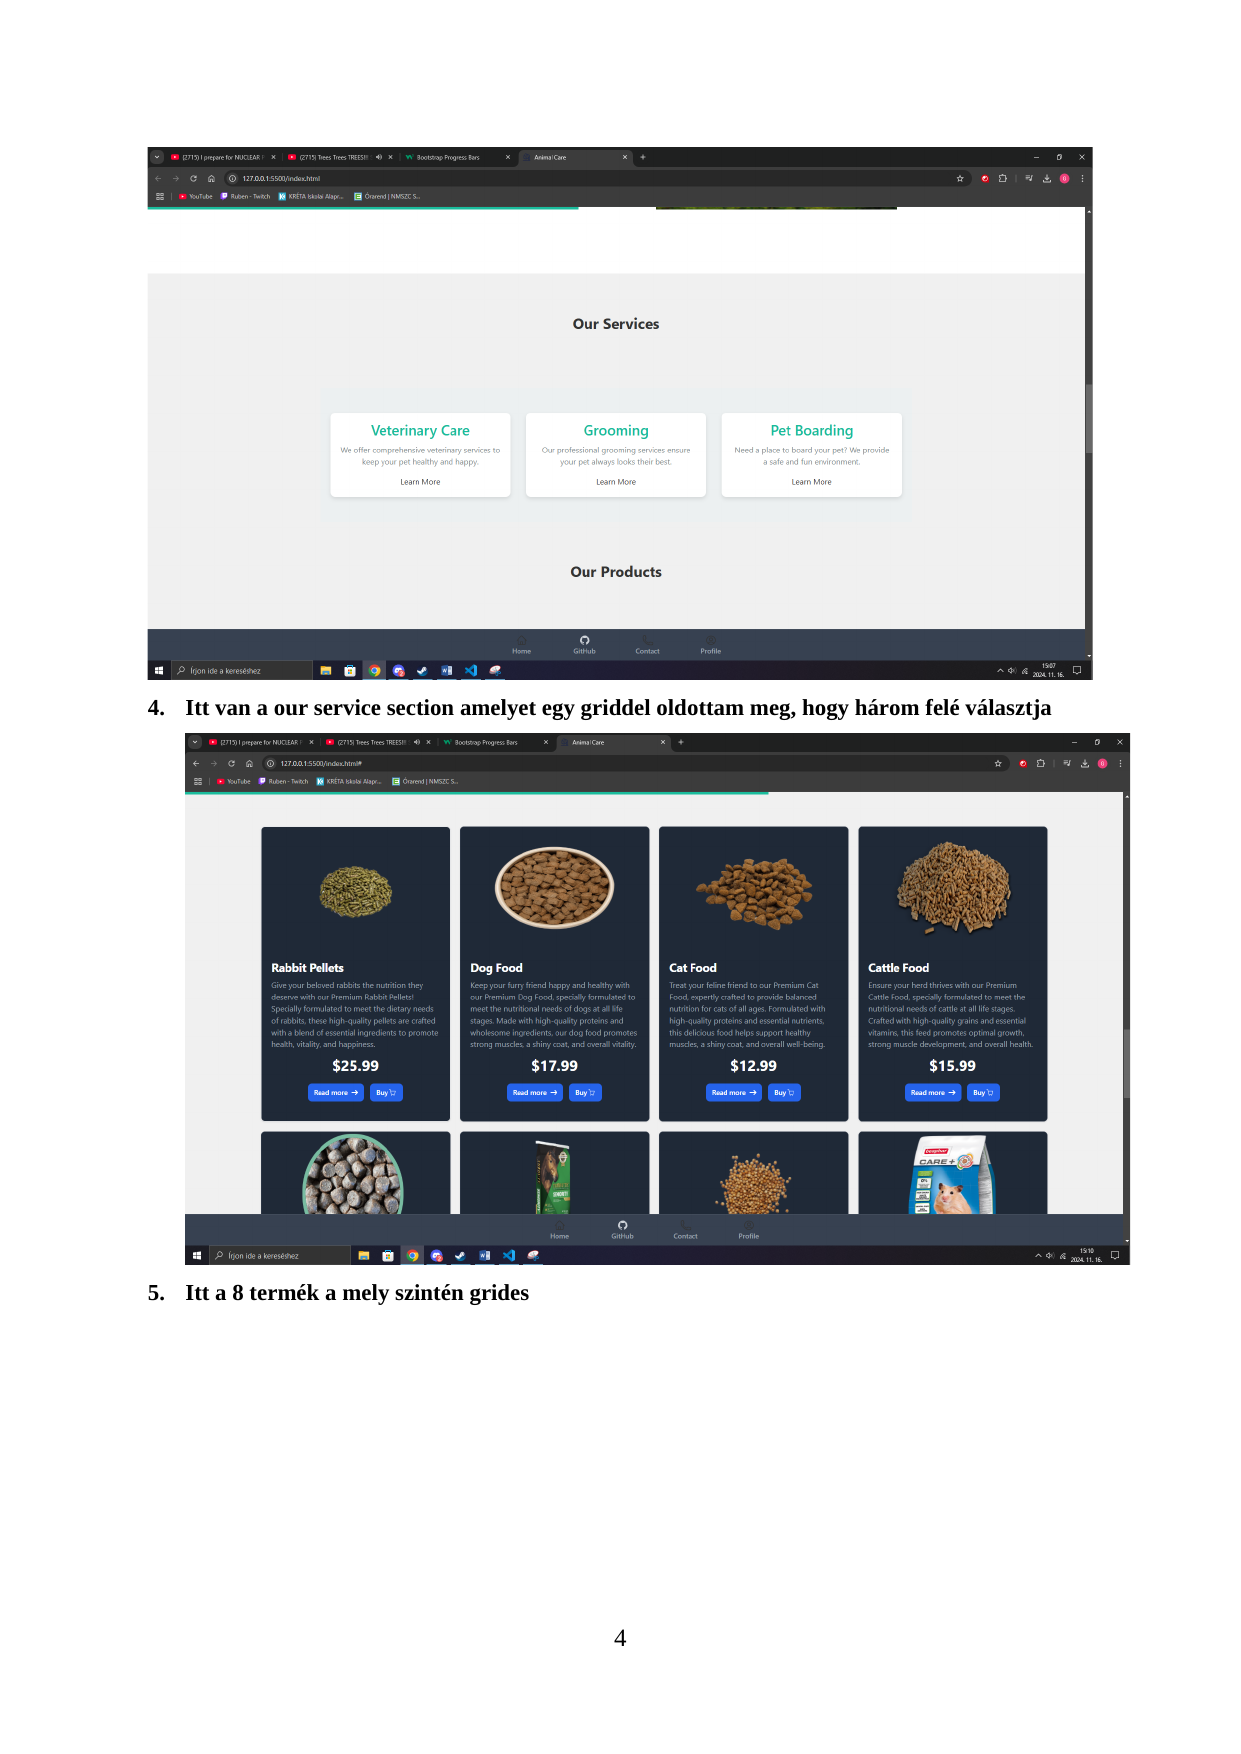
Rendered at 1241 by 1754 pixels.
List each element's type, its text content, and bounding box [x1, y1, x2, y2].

list Itt van a our service section amelyet egy griddel oldottam meg, hogy három felé választja [148, 693, 1092, 720]
picture [185, 733, 1130, 1265]
picture [147, 147, 1093, 680]
list Itt a 8 termék a mely szintén grides [148, 1279, 1092, 1305]
